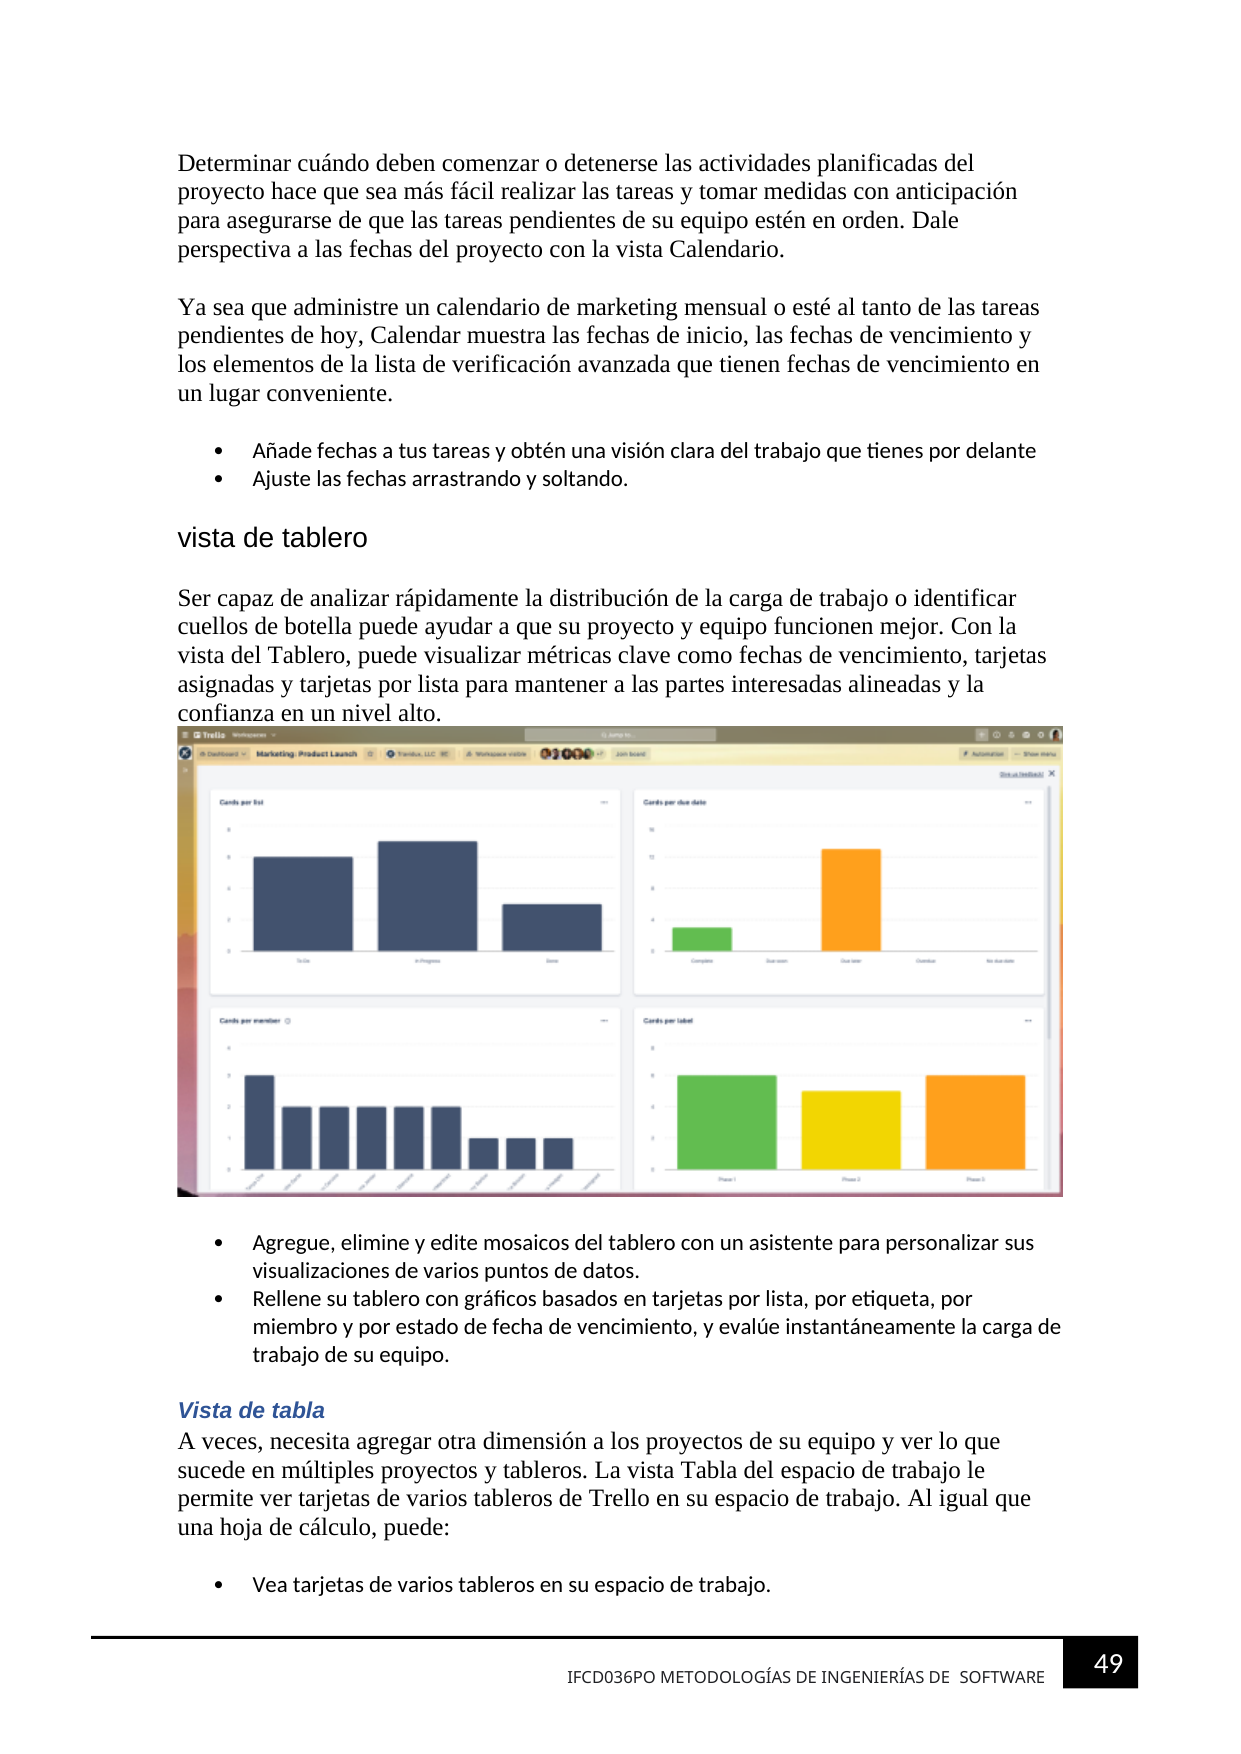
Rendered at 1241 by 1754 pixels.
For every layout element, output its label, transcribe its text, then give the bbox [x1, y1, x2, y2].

subtitle vista de tablero [177, 521, 1063, 553]
list Agregue, elimine y edite mosaicos del tablero con un asistente para personalizar sus visualizaciones de varios puntos de datos. [215, 1228, 1063, 1284]
list Ajuste las fechas arrastrando y soltando. [215, 464, 1063, 492]
text Determinar cuándo deben comenzar o detenerse las actividades planificadas del proyecto hace que sea más fácil realizar las tareas y tomar medidas con anticipación para asegurarse de que las tareas pendientes de su equipo estén en orden. Dale perspectiva a las fechas del proyecto con la vista Calendario. [177, 148, 1063, 263]
text A veces, necesita agregar otra dimensión a los proyectos de su equipo y ver lo que sucede en múltiples proyectos y tableros. La vista Tabla del espacio de trabajo le permite ver tarjetas de varios tableros de Trello en su espacio de trabajo. Al igual que una hoja de cálculo, puede: [177, 1426, 1063, 1541]
list Rellene su tablero con gráficos basados ​​en tarjetas por lista, por etiqueta, por miembro y por estado de fecha de vencimiento, y evalúe instantáneamente la carga de trabajo de su equipo. [215, 1284, 1063, 1368]
text Ya sea que administre un calendario de marketing mensual o esté al tanto de las tareas pendientes de hoy, Calendar muestra las fechas de inicio, las fechas de vencimiento y los elementos de la lista de verificación avanzada que tienen fechas de vencimiento en un lugar conveniente. [177, 292, 1063, 407]
list Añade fechas a tus tareas y obtén una visión clara del trabajo que tienes por delante [215, 436, 1063, 464]
subtitle Vista de tabla [177, 1397, 1063, 1424]
text Ser capaz de analizar rápidamente la distribución de la carga de trabajo o identificar cuellos de botella puede ayudar a que su proyecto y equipo funcionen mejor. Con la vista del Tablero, puede visualizar métricas clave como fechas de vencimiento, tarjetas asignadas y tarjetas por lista para mantener a las partes interesadas alineadas y la confianza en un nivel alto. [177, 583, 1063, 726]
list Vea tarjetas de varios tableros en su espacio de trabajo. [215, 1570, 1063, 1598]
picture [177, 726, 1063, 1197]
